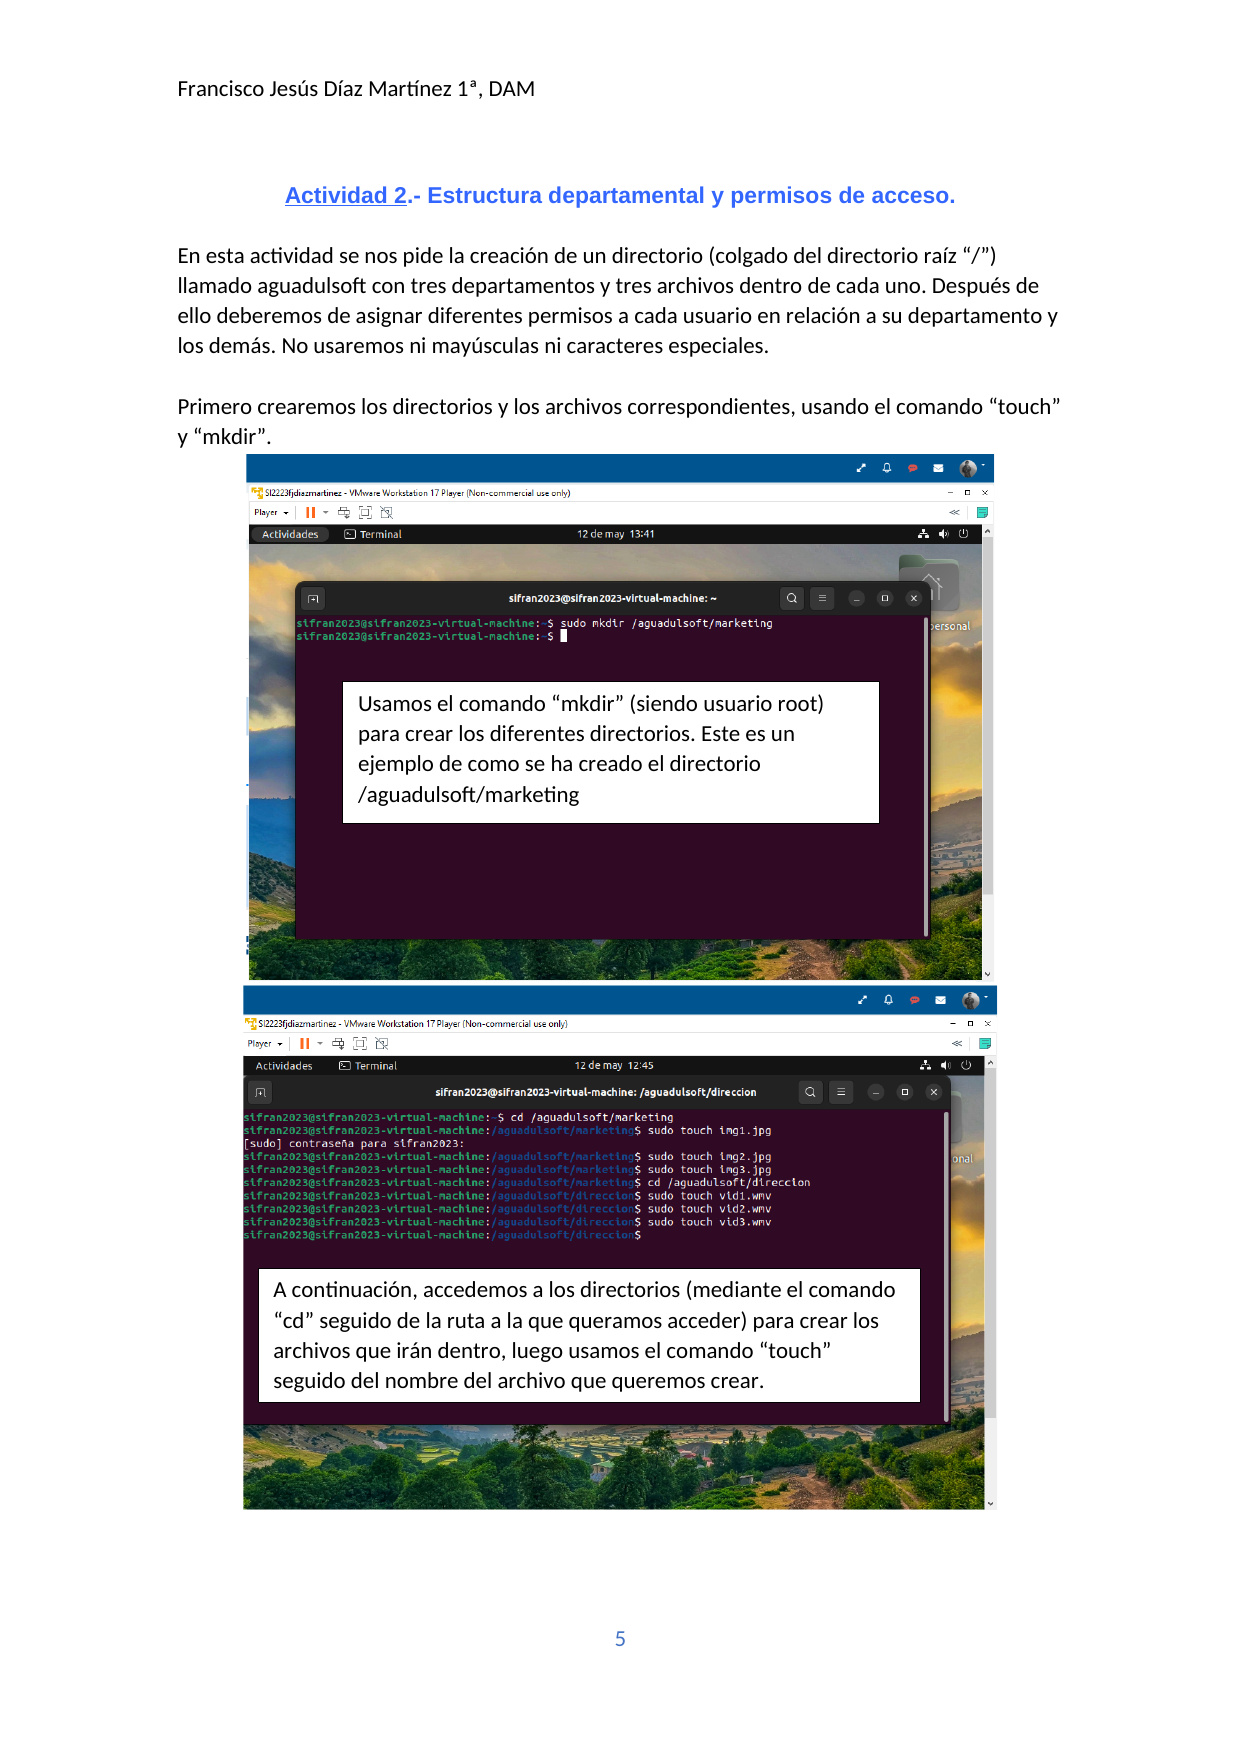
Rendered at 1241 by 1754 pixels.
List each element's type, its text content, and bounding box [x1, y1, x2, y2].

picture [246, 452, 995, 982]
list Actividad 2.- Estructura departamental y permisos de acceso. [177, 148, 1063, 239]
list En esta actividad se nos pide la creación de un directorio (colgado del directorio raíz “/”) llamado aguadulsoft con tres departamentos y tres archivos dentro de cada uno. Después de ello deberemos de asignar diferentes permisos a cada usuario en relación a su departamento y los demás. No usaremos ni mayúsculas ni caracteres especiales. [177, 241, 1063, 359]
picture [243, 983, 998, 1510]
list Primero crearemos los directorios y los archivos correspondientes, usando el comando “touch” y “mkdir”. [177, 392, 1063, 450]
